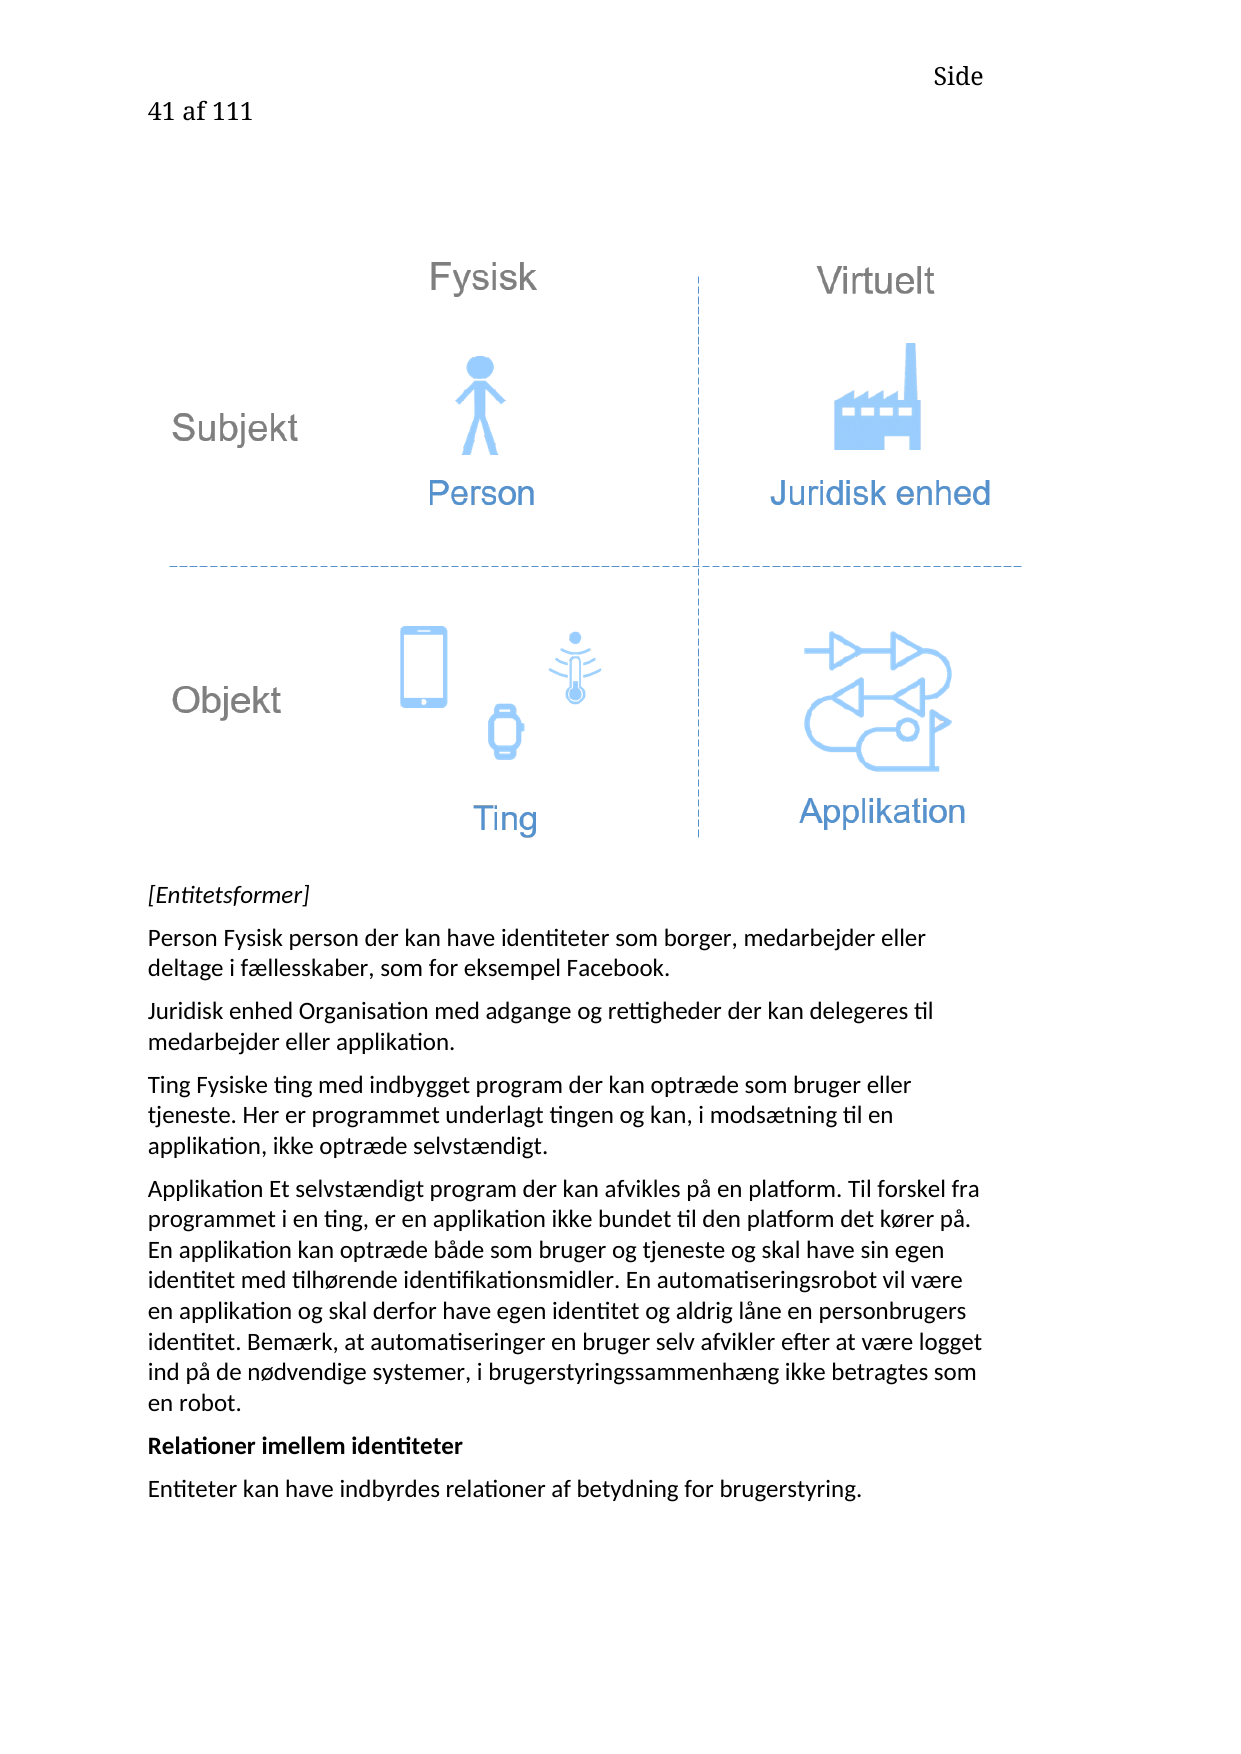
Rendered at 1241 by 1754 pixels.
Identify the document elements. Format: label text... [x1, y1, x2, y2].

text Applikation Et selvstændigt program der kan afvikles på en platform. Til forskel fra programmet i en ting, er en applikation ikke bundet til den platform det kører på. En applikation kan optræde både som bruger og tjeneste og skal have sin egen identitet med tilhørende identifikationsmidler. En automatiseringsrobot vil være en applikation og skal derfor have egen identitet og aldrig låne en personbrugers identitet. Bemærk, at automatiseringer en bruger selv afvikler efter at være logget ind på de nødvendige systemer, i brugerstyringssammenhæng ikke betragtes som en robot. [148, 1173, 992, 1417]
text [Entitetsformer] [148, 879, 992, 909]
text Person Fysisk person der kan have identiteter som borger, medarbejder eller deltage i fællesskaber, som for eksempel Facebook. [148, 922, 992, 983]
text Relationer imellem identiteter [148, 1430, 992, 1460]
text Juridisk enhed Organisation med adgange og rettigheder der kan delegeres til medarbejder eller applikation. [148, 996, 992, 1057]
text Entiteter kan have indbyrdes relationer af betydning for brugerstyring. [148, 1473, 992, 1503]
picture [147, 240, 1023, 859]
text Ting Fysiske ting med indbygget program der kan optræde som bruger eller tjeneste. Her er programmet underlagt tingen og kan, i modsætning til en applikation, ikke optræde selvstændigt. [148, 1069, 992, 1161]
